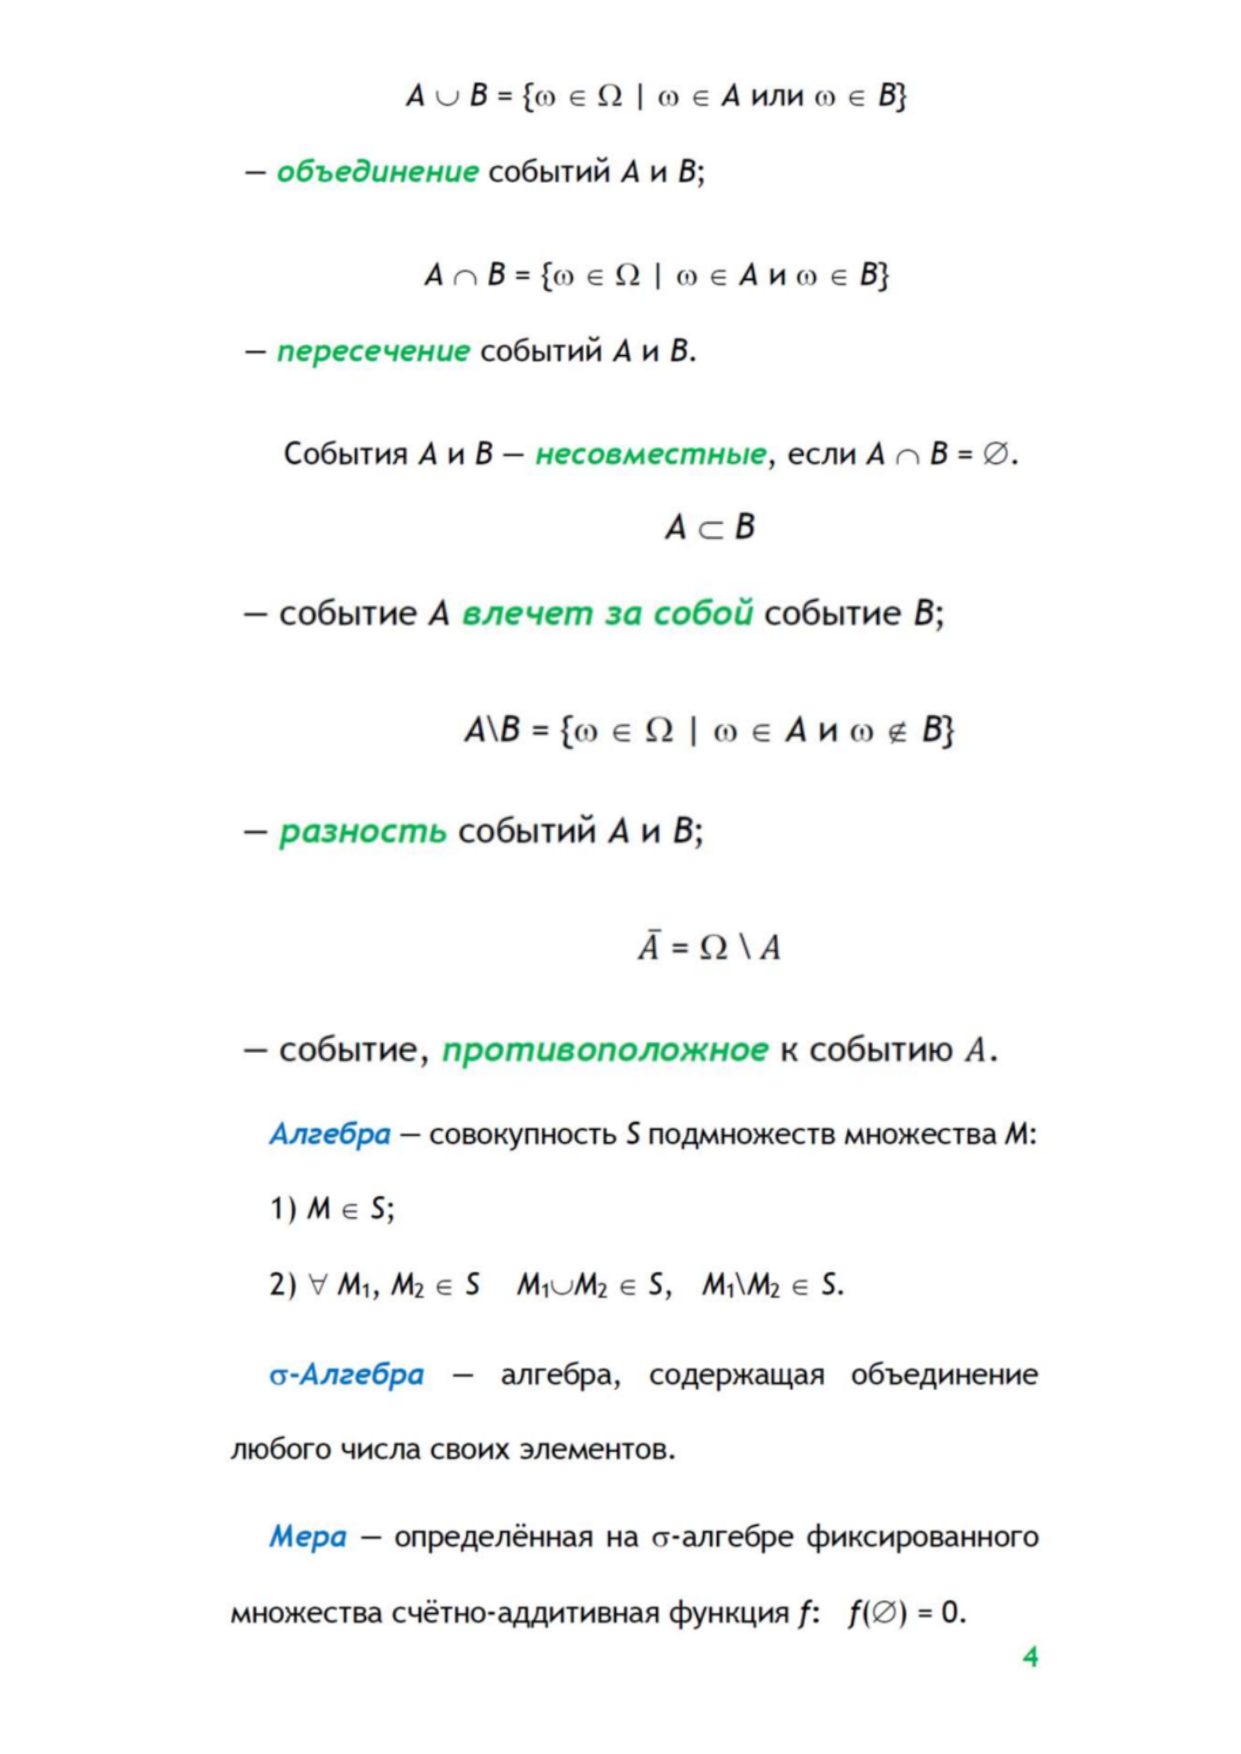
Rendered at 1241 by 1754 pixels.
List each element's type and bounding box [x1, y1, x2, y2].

picture [216, 1103, 1062, 1686]
picture [239, 59, 1038, 486]
picture [241, 497, 1037, 1091]
